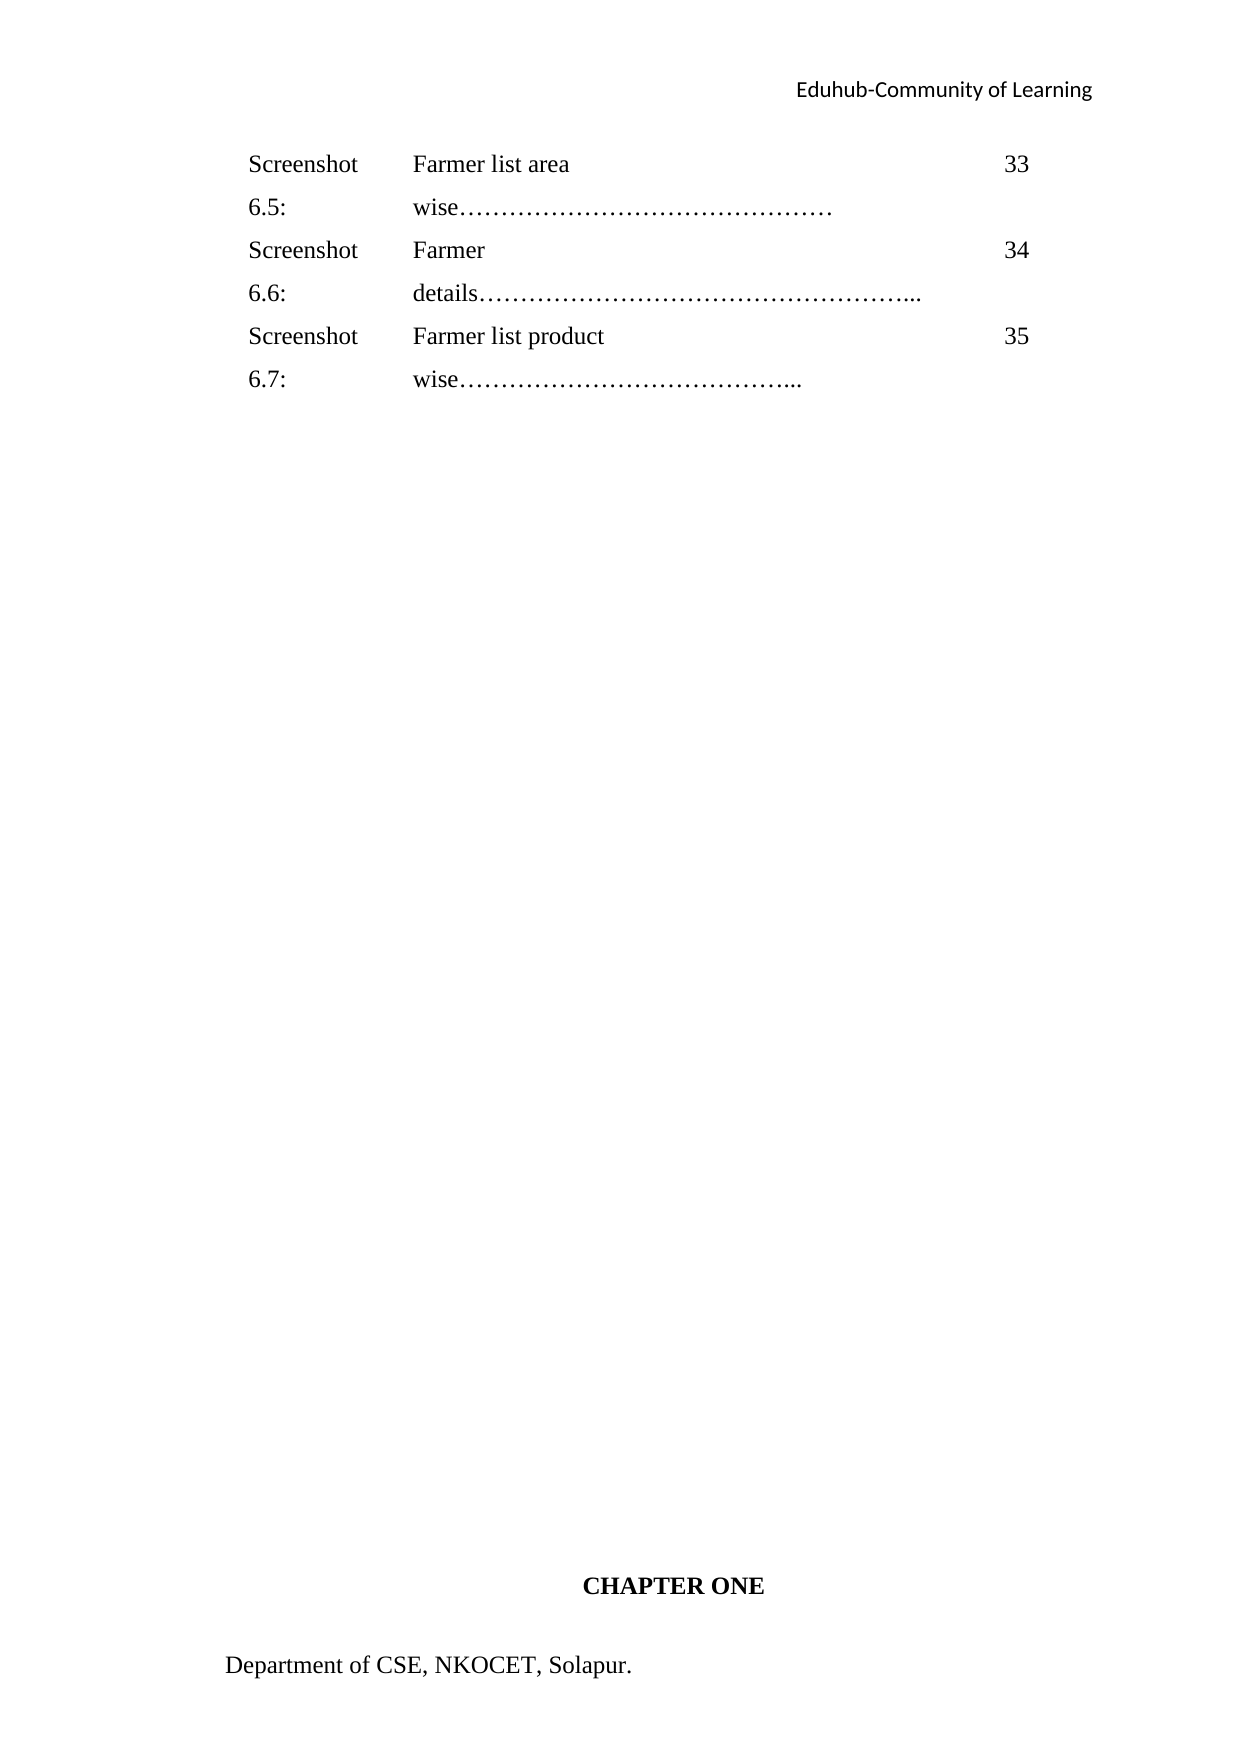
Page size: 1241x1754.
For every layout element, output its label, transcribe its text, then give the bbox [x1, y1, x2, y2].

table_cell Farmer details……………………………………………... [402, 235, 992, 320]
list CHAPTER ONE [254, 1571, 1092, 1600]
table_cell Farmer list product wise…………………………………... [402, 321, 992, 406]
table_cell Farmer list area wise……………………………………… [402, 149, 992, 234]
table_cell Screenshot 6.5: [237, 149, 401, 234]
table_cell Screenshot 6.6: [237, 235, 401, 320]
table_cell 33 [993, 149, 1092, 234]
table_cell 34 [993, 235, 1092, 320]
table_cell Screenshot 6.7: [237, 321, 401, 406]
table_cell 35 [993, 321, 1092, 406]
